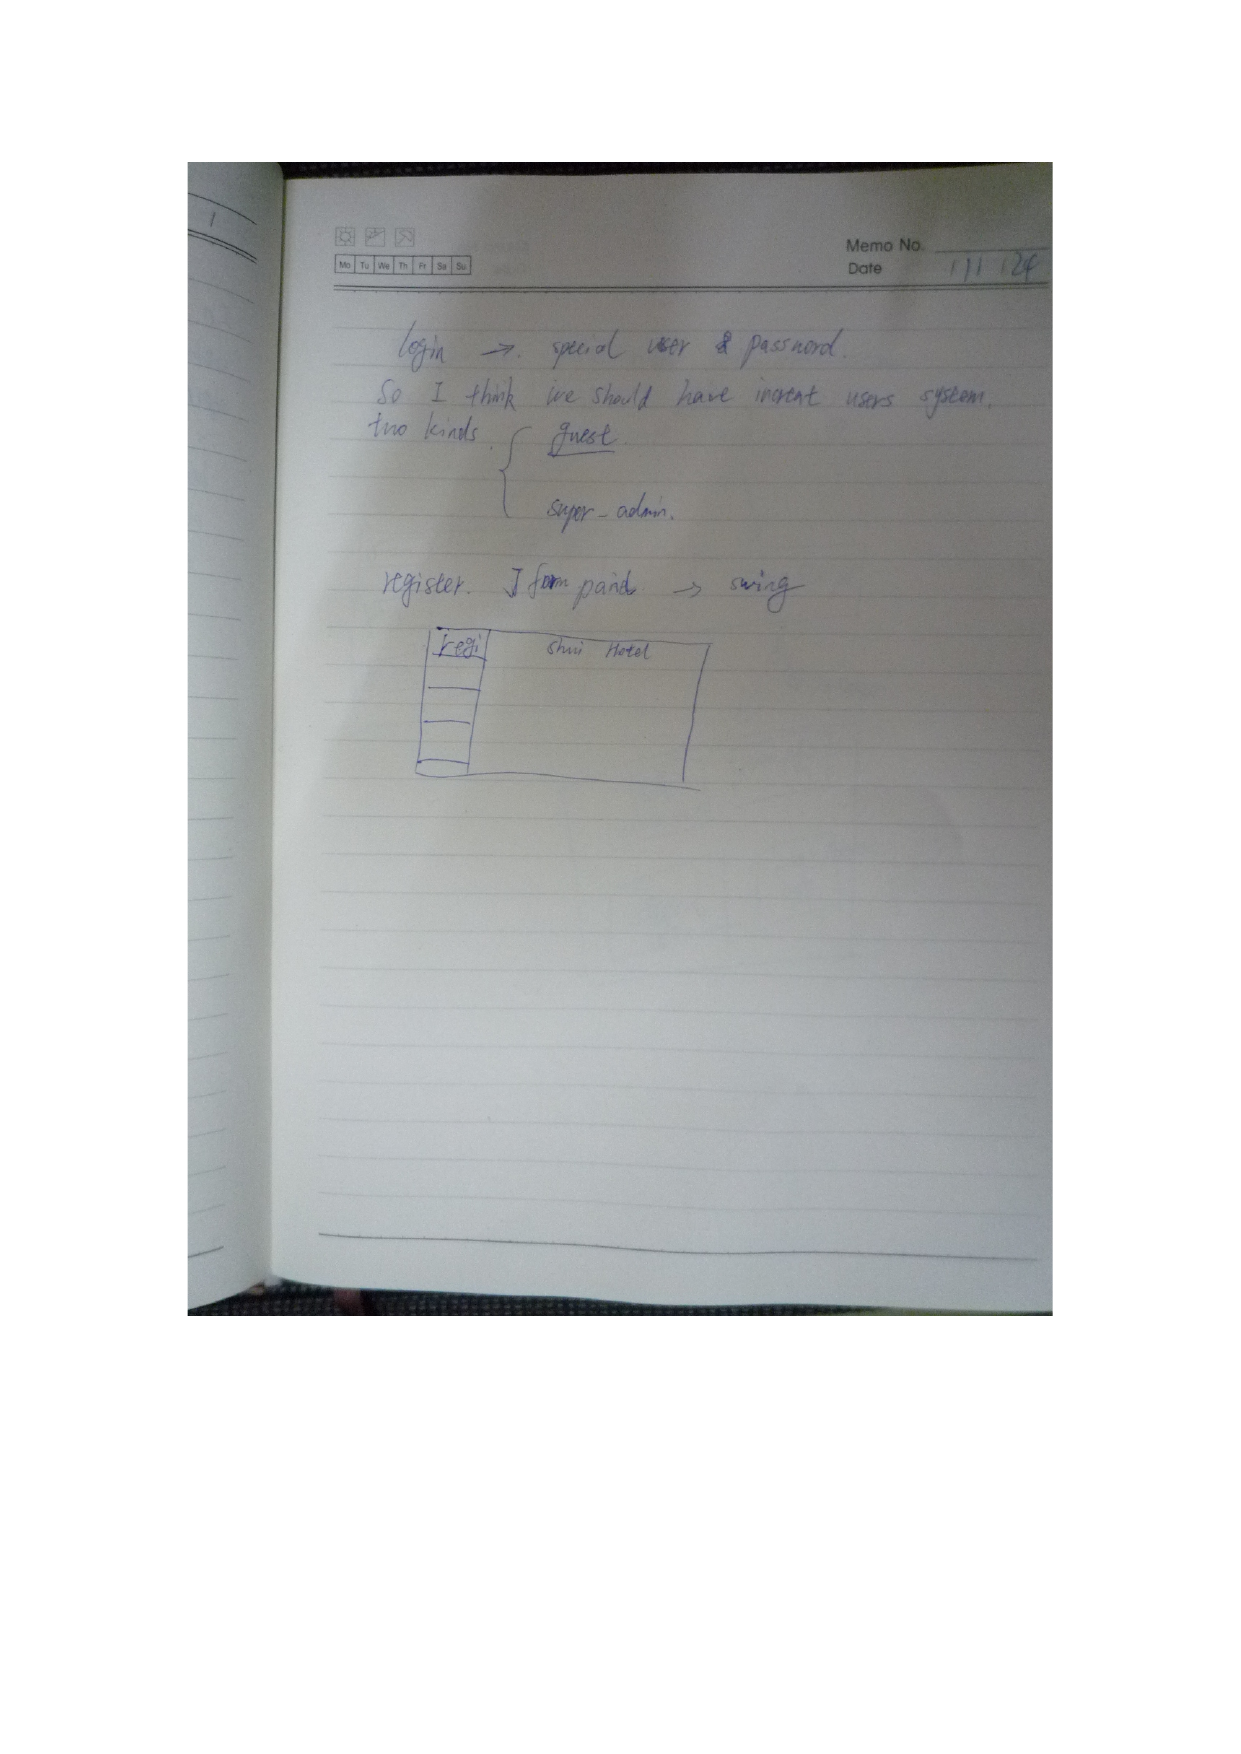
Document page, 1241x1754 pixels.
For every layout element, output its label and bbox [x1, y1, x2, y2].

picture [187, 162, 1053, 1316]
